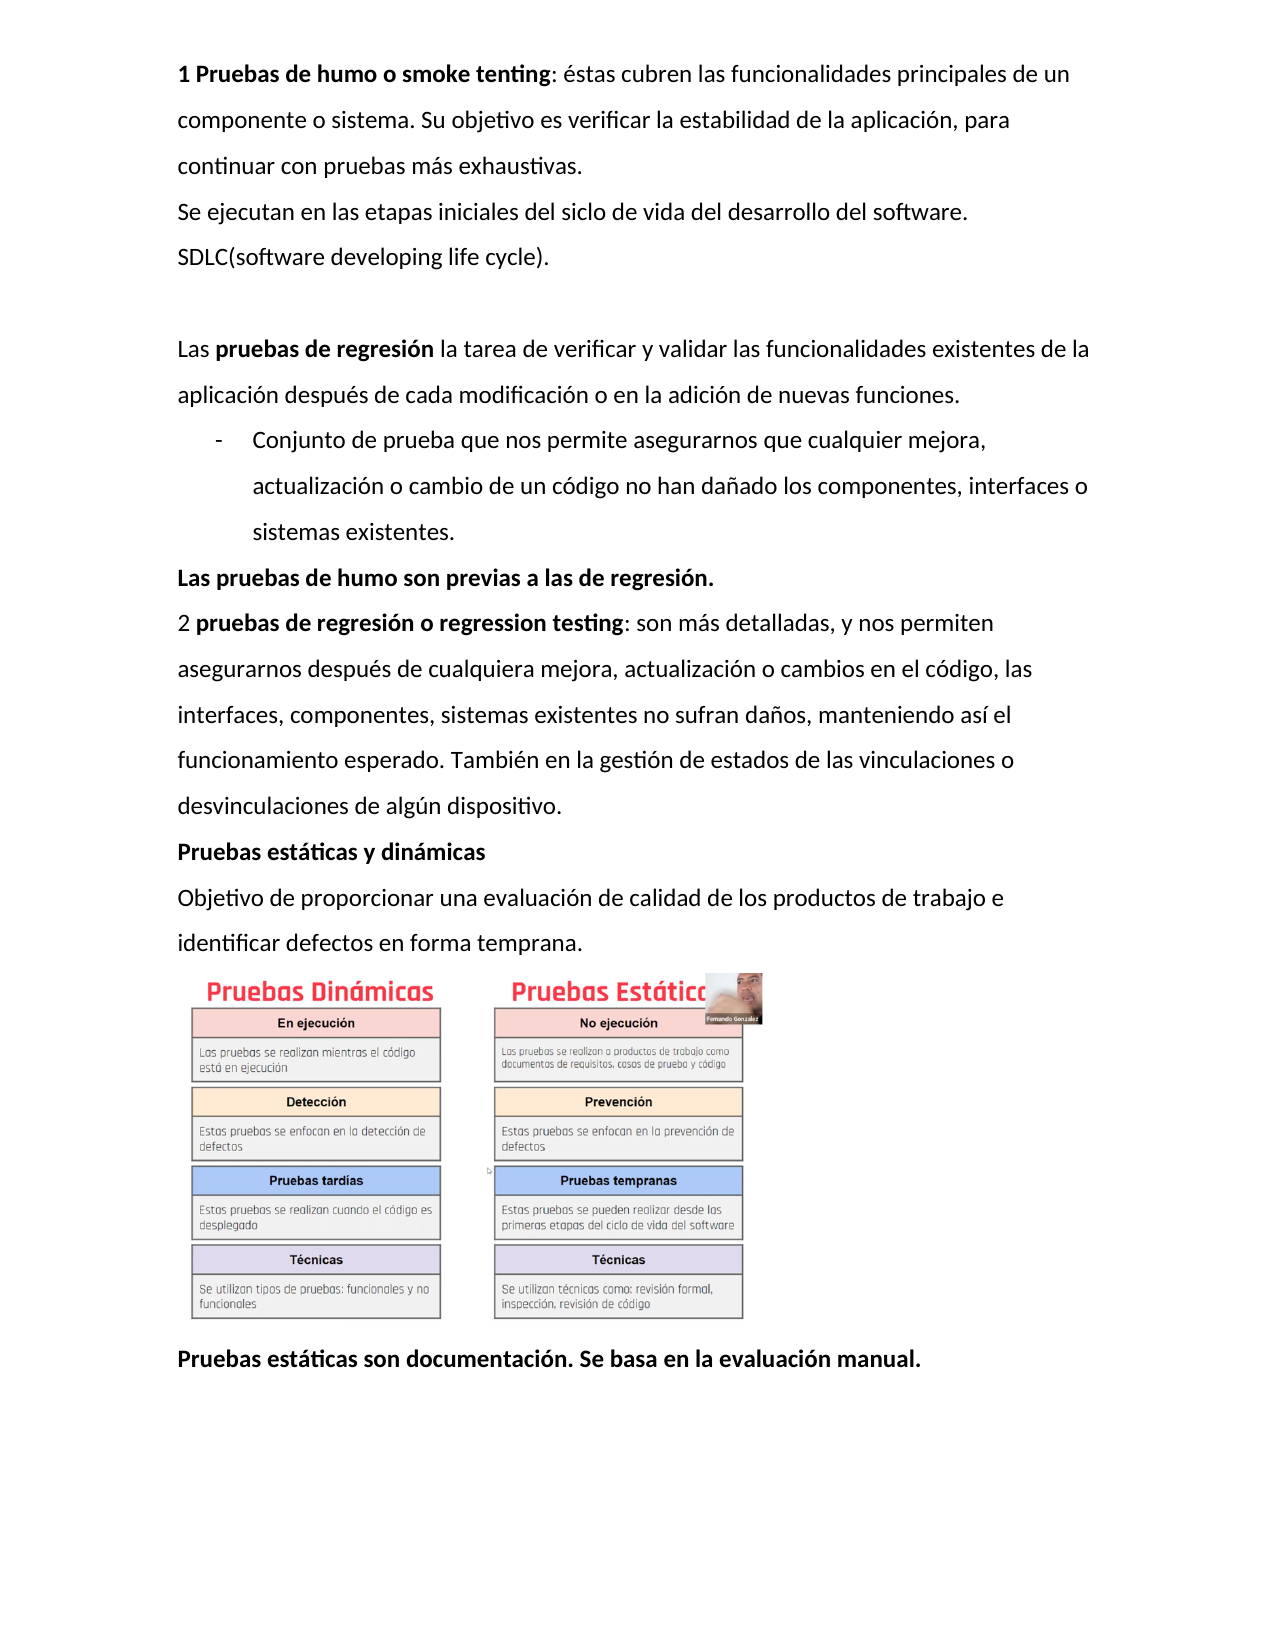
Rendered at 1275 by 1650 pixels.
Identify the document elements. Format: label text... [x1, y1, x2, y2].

list Conjunto de prueba que nos permite asegurarnos que cualquier mejora, actualización o cambio de un código no han dañado los componentes, interfaces o sistemas existentes. [215, 424, 1098, 546]
text Objetivo de proporcionar una evaluación de calidad de los productos de trabajo e identificar defectos en forma temprana. [177, 882, 1098, 958]
text Las pruebas de regresión la tarea de verificar y validar las funcionalidades existentes de la aplicación después de cada modificación o en la adición de nuevas funciones. [177, 333, 1098, 409]
text 2 pruebas de regresión o regression testing: son más detalladas, y nos permiten asegurarnos después de cualquiera mejora, actualización o cambios en el código, las interfaces, componentes, sistemas existentes no sufran daños, manteniendo así el funcionamiento esperado. También en la gestión de estados de las vinculaciones o desvinculaciones de algún dispositivo. [177, 607, 1098, 821]
text Pruebas estáticas y dinámicas [177, 836, 1098, 867]
picture [177, 973, 763, 1328]
text Pruebas estáticas son documentación. Se basa en la evaluación manual. [177, 1343, 1098, 1373]
text 1 Pruebas de humo o smoke tenting: éstas cubren las funcionalidades principales de un componente o sistema. Su objetivo es verificar la estabilidad de la aplicación, para continuar con pruebas más exhaustivas. [177, 59, 1098, 181]
text Las pruebas de humo son previas a las de regresión. [177, 562, 1098, 592]
text Se ejecutan en las etapas iniciales del siclo de vida del desarrollo del software. SDLC(software developing life cycle). [177, 196, 1098, 272]
